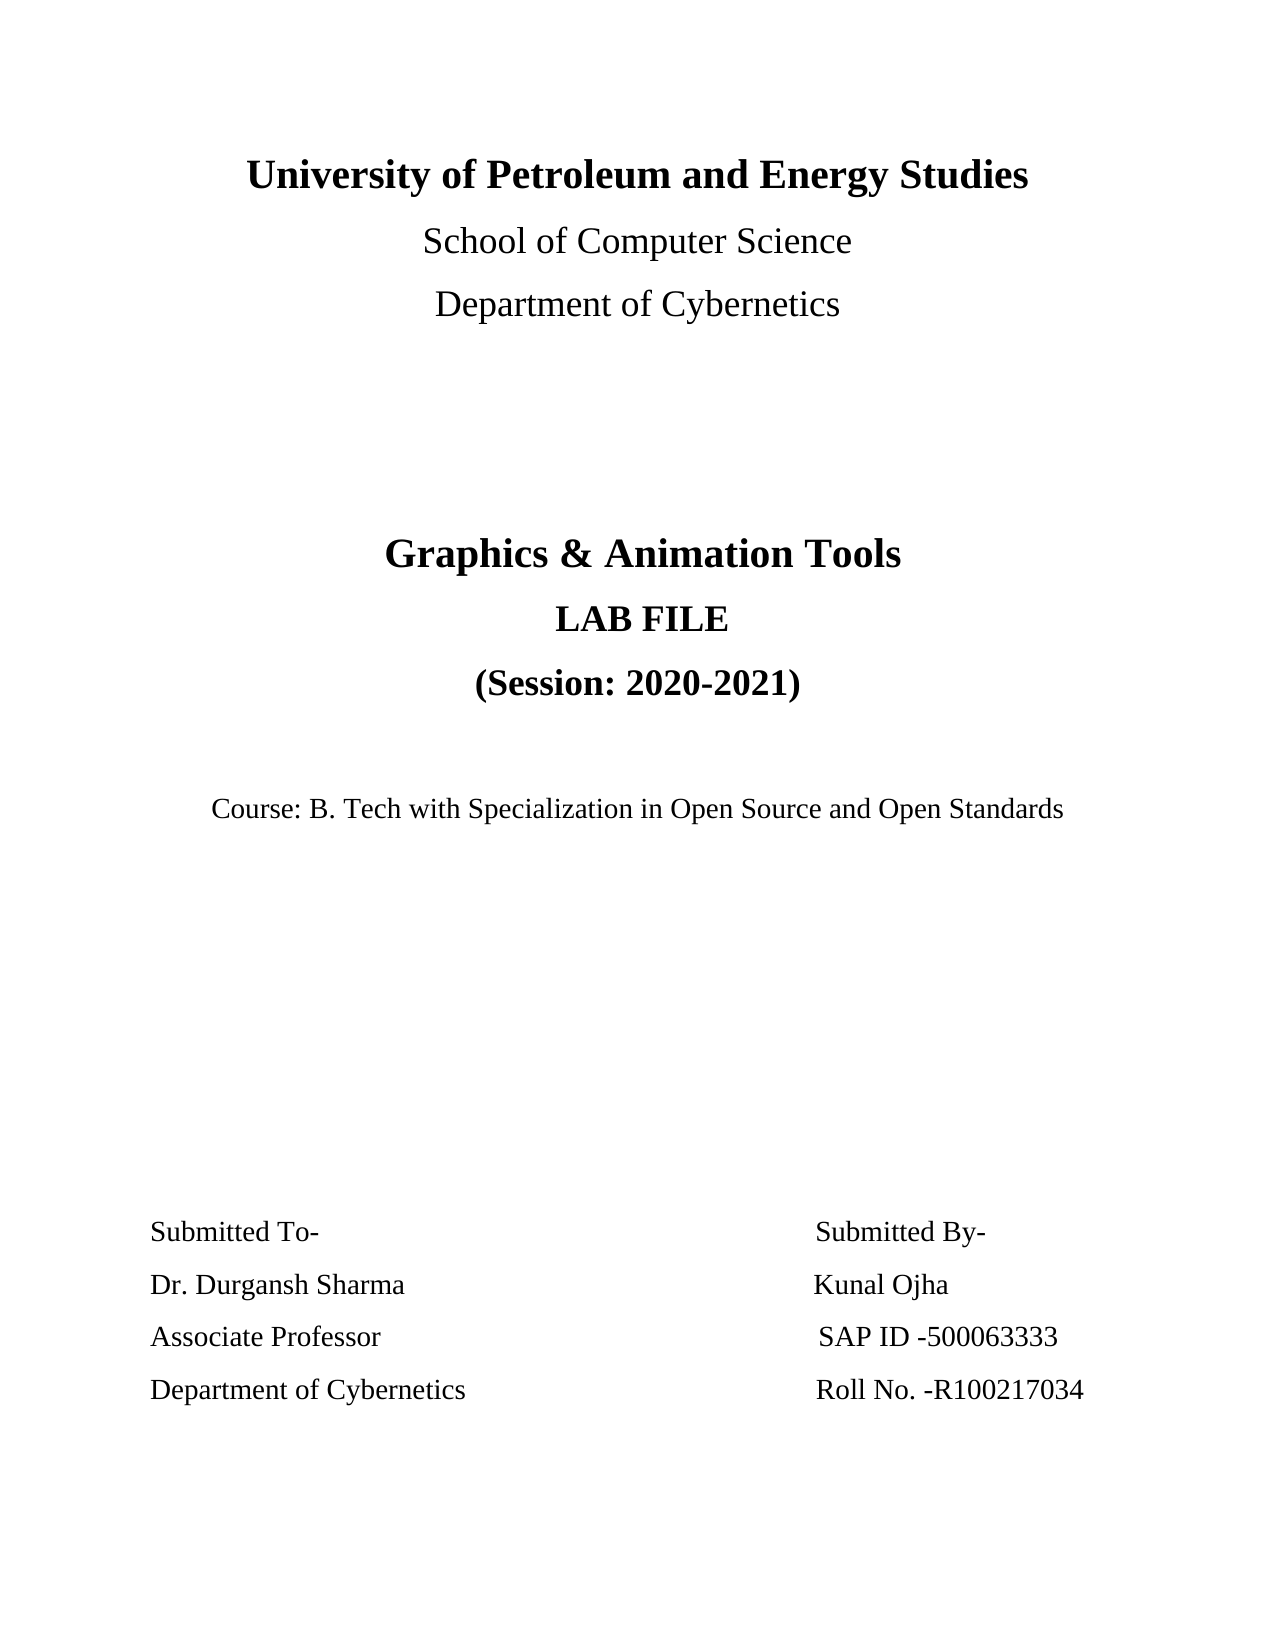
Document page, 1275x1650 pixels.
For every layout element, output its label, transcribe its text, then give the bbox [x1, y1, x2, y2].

text Department of Cybernetics [150, 282, 1125, 325]
text Dr. Durgansh Sharma Kunal Ojha [150, 1267, 1125, 1300]
text University of Petroleum and Energy Studies [150, 150, 1125, 198]
text Associate Professor SAP ID -500063333 [150, 1319, 1125, 1353]
text School of Computer Science [150, 218, 1125, 261]
text Course: B. Tech with Specialization in Open Source and Open Standards [150, 791, 1125, 825]
text LAB FILE [150, 597, 1125, 640]
text (Session: 2020-2021) [150, 660, 1125, 703]
text Graphics & Animation Tools [150, 528, 1125, 576]
text Submitted To- Submitted By- [150, 1214, 1125, 1247]
text Department of Cybernetics Roll No. -R100217034 [150, 1372, 1125, 1406]
